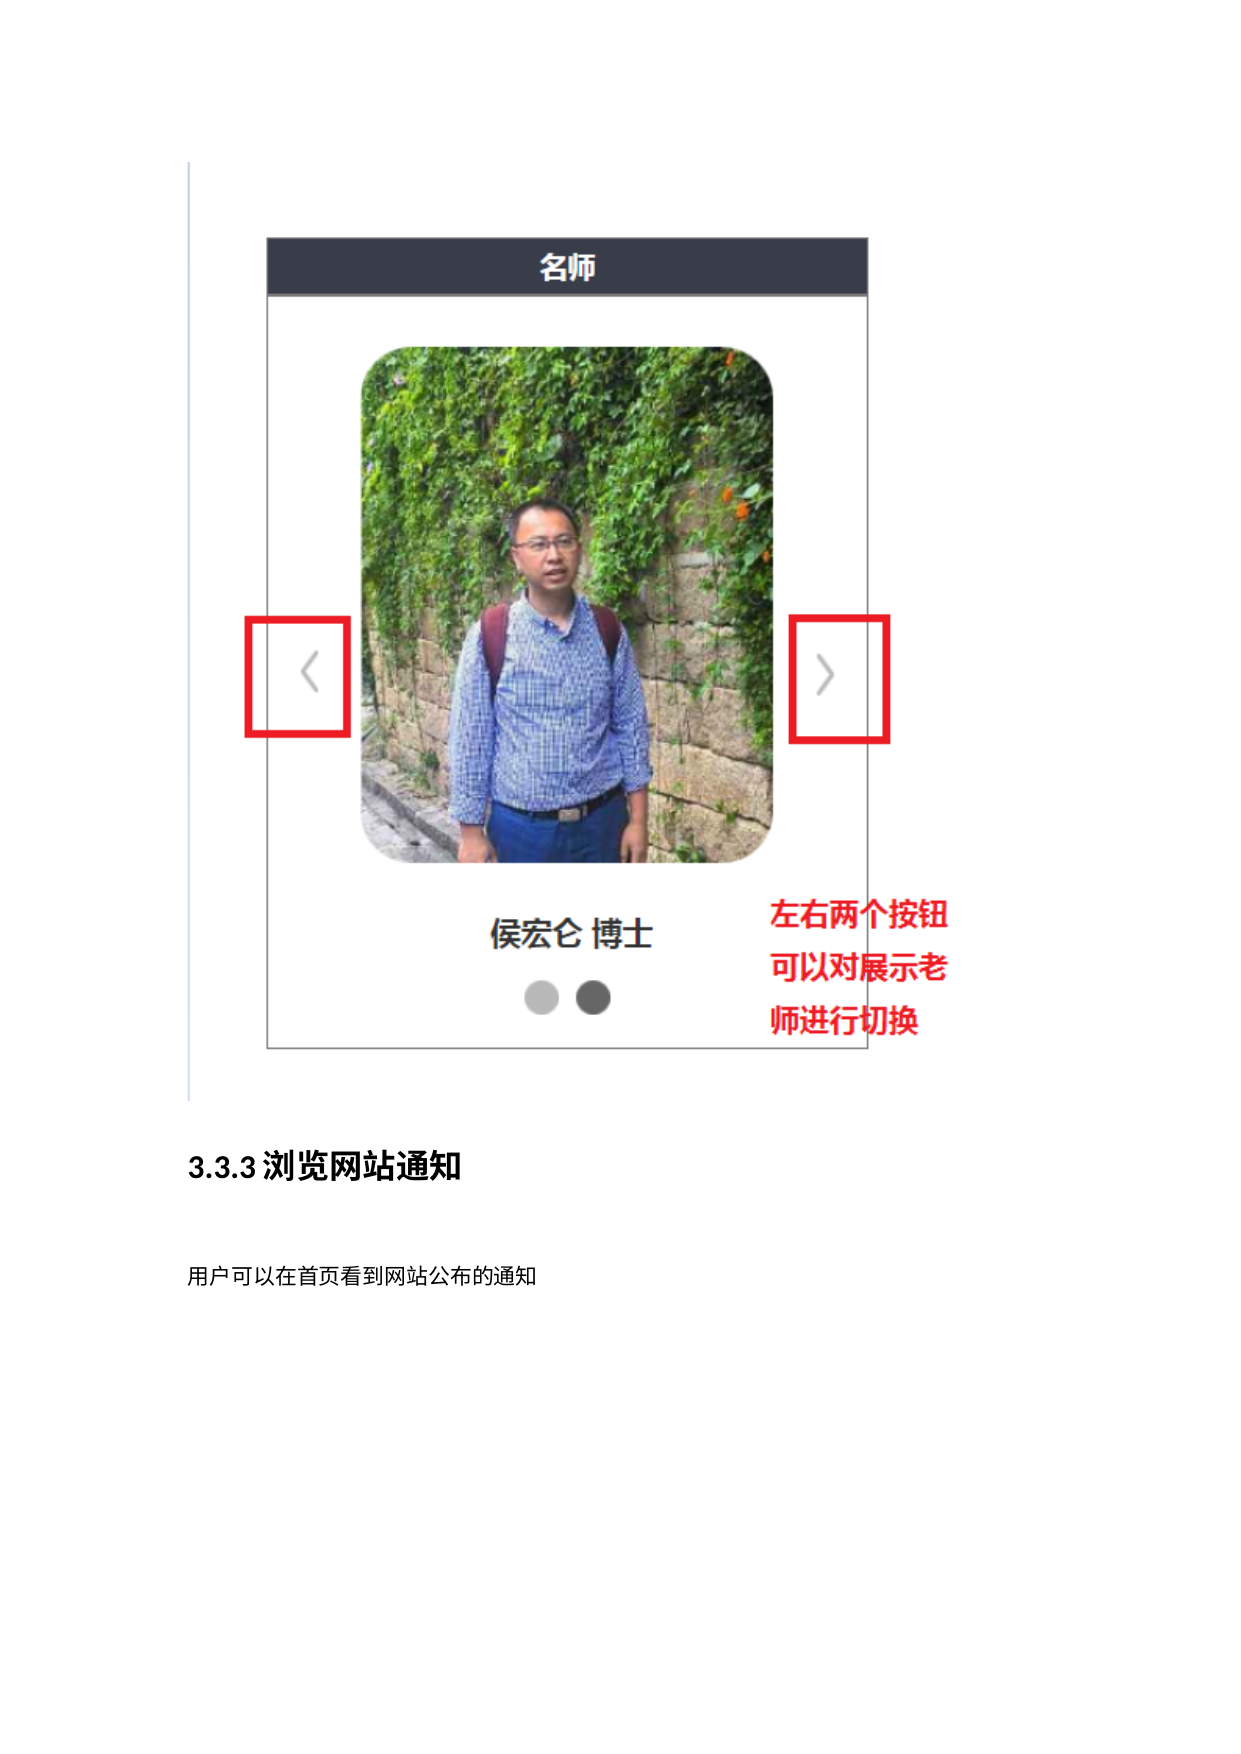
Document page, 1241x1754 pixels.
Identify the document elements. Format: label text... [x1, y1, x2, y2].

picture [187, 162, 950, 1101]
subtitle 3.3.3浏览网站通知 [187, 1132, 1053, 1197]
text 用户可以在首页看到网站公布的通知 [187, 1259, 1053, 1291]
